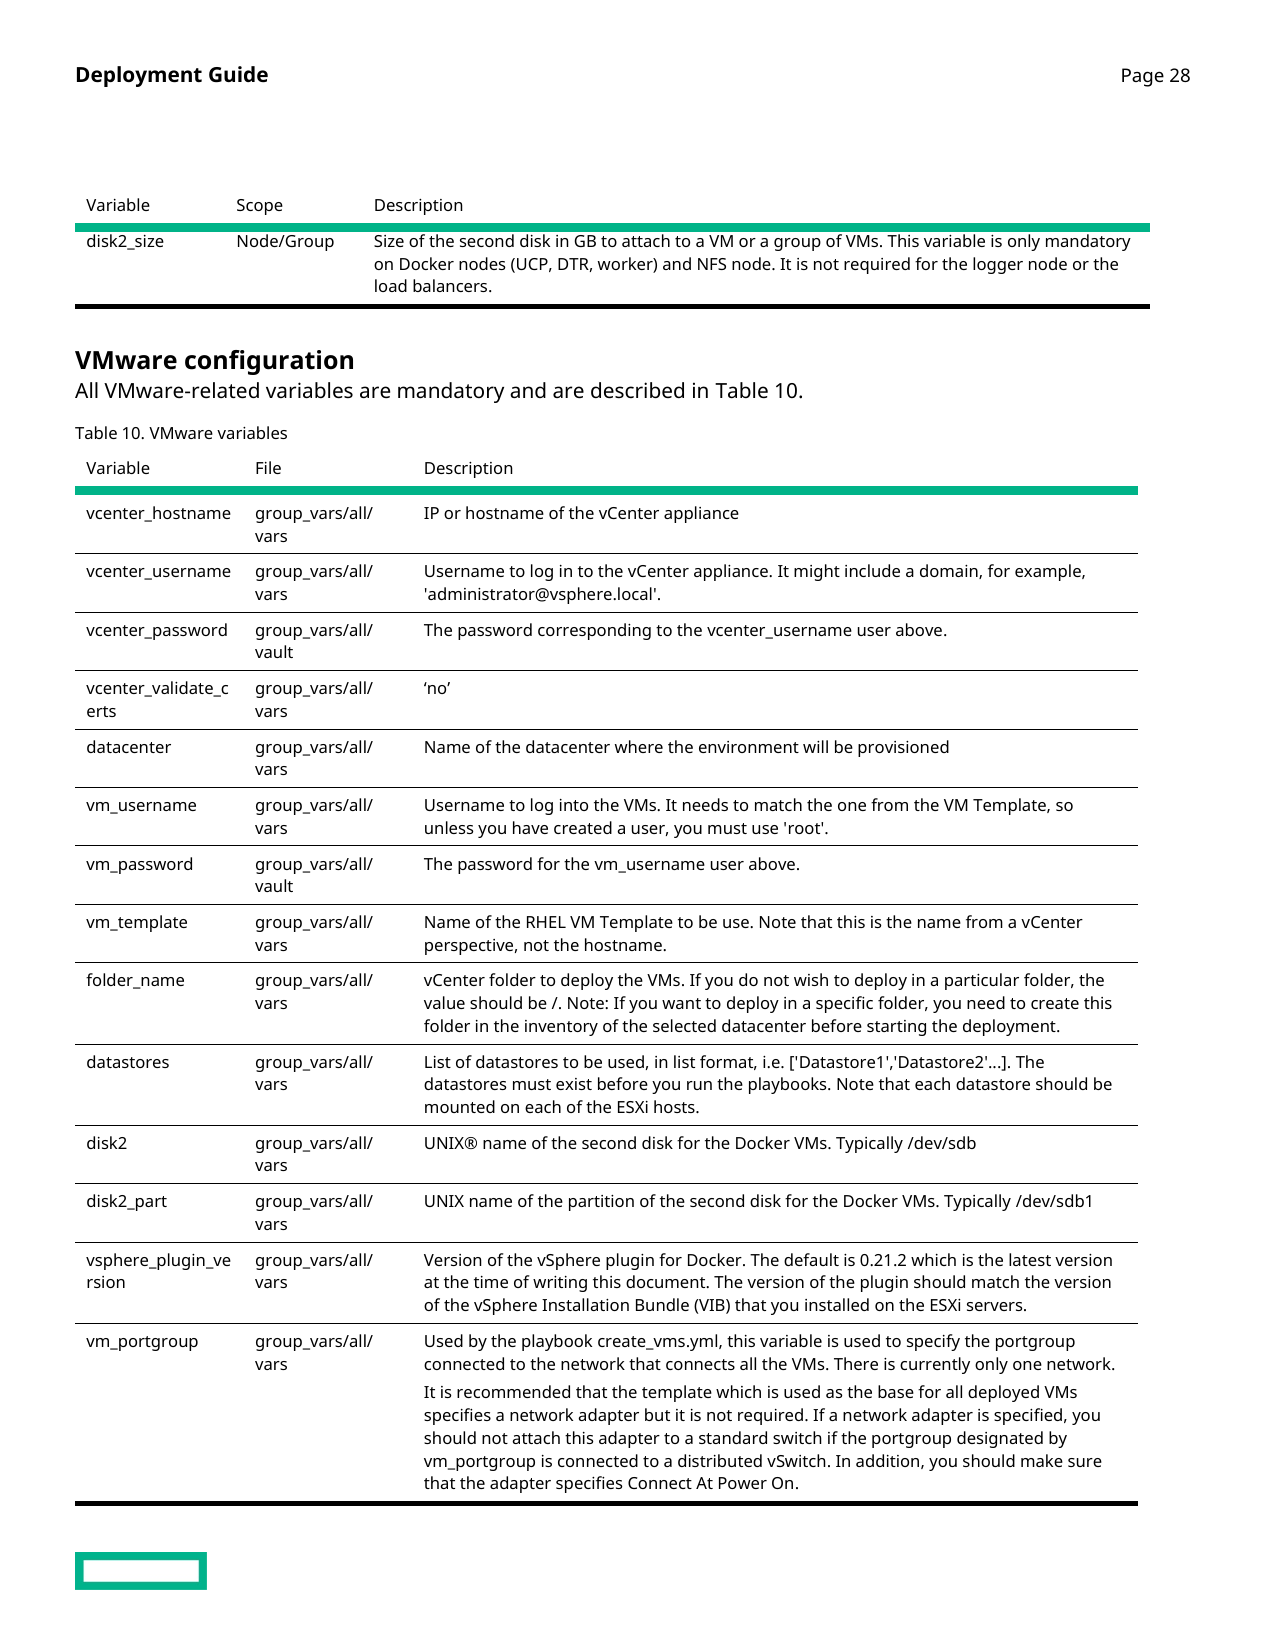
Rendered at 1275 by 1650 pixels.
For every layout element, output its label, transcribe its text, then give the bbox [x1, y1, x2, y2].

table_cell Size of the second disk in GB to attach to a VM or a group of VMs. This variable is only mandatory on Docker nodes (UCP, DTR, worker) and NFS node. It is not required for the logger node or the load balancers. [363, 232, 1150, 304]
table_cell vcenter_hostname [75, 495, 244, 553]
table_cell UNIX® name of the second disk for the Docker VMs. Typically /dev/sdb [413, 1126, 1137, 1183]
table_header File [244, 451, 412, 486]
table_cell group_vars/all/vars [244, 495, 412, 553]
table_cell group_vars/all/vars [244, 905, 412, 962]
text Table 10. VMware variables [75, 422, 1200, 444]
text All VMware-related variables are mandatory and are described in Table 10. [75, 377, 1200, 405]
table_cell group_vars/all/vault [244, 613, 412, 670]
table_cell group_vars/all/vars [244, 1324, 412, 1501]
table_cell vm_username [75, 788, 244, 845]
table_cell List of datastores to be used, in list format, i.e. ['Datastore1','Datastore2'...]. The datastores must exist before you run the playbooks. Note that each datastore should be mounted on each of the ESXi hosts. [413, 1045, 1137, 1124]
table_cell UNIX name of the partition of the second disk for the Docker VMs. Typically /dev/sdb1 [413, 1184, 1137, 1241]
table_cell Used by the playbook create_vms.yml, this variable is used to specify the portgroup connected to the network that connects all the VMs. There is currently only one network. It is recommended that the template which is used as the base for all deployed VMs specifies a network adapter but it is not required. If a network adapter is specified, you should not attach this adapter to a standard switch if the portgroup designated by vm_portgroup is connected to a distributed vSwitch. In addition, you should make sure that the adapter specifies Connect At Power On. [413, 1324, 1137, 1501]
table_cell group_vars/all/vars [244, 554, 412, 612]
table_cell ‘no’ [413, 671, 1137, 728]
table_cell disk2 [75, 1126, 244, 1183]
table_cell Node/Group [225, 232, 362, 304]
table_cell group_vars/all/vars [244, 1045, 412, 1124]
table_cell Name of the datacenter where the environment will be provisioned [413, 730, 1137, 787]
table_header Variable [75, 188, 225, 223]
table_cell disk2_size [75, 232, 225, 304]
table_cell disk2_part [75, 1184, 244, 1241]
table_cell group_vars/all/vars [244, 788, 412, 845]
table_cell group_vars/all/vault [244, 846, 412, 904]
table_cell datastores [75, 1045, 244, 1124]
table_cell Version of the vSphere plugin for Docker. The default is 0.21.2 which is the latest version at the time of writing this document. The version of the plugin should match the version of the vSphere Installation Bundle (VIB) that you installed on the ESXi servers. [413, 1243, 1137, 1323]
table_cell vm_portgroup [75, 1324, 244, 1501]
table_cell Username to log in to the vCenter appliance. It might include a domain, for example, 'administrator@vsphere.local'. [413, 554, 1137, 612]
table_cell vcenter_username [75, 554, 244, 612]
table_cell group_vars/all/vars [244, 1243, 412, 1323]
table_cell The password corresponding to the vcenter_username user above. [413, 613, 1137, 670]
table_cell group_vars/all/vars [244, 1126, 412, 1183]
table_header Description [413, 451, 1137, 486]
table_cell IP or hostname of the vCenter appliance [413, 495, 1137, 553]
table_cell group_vars/all/vars [244, 730, 412, 787]
table_cell The password for the vm_username user above. [413, 846, 1137, 904]
table_cell folder_name [75, 963, 244, 1043]
picture [75, 1552, 207, 1590]
subtitle VMware configuration [75, 343, 1200, 377]
table_cell vcenter_validate_certs [75, 671, 244, 728]
table_cell Username to log into the VMs. It needs to match the one from the VM Template, so unless you have created a user, you must use 'root'. [413, 788, 1137, 845]
table_cell vm_password [75, 846, 244, 904]
table_cell vm_template [75, 905, 244, 962]
table_cell Name of the RHEL VM Template to be use. Note that this is the name from a vCenter perspective, not the hostname. [413, 905, 1137, 962]
table_header Description [363, 188, 1150, 223]
table_cell vsphere_plugin_version [75, 1243, 244, 1323]
table_cell vCenter folder to deploy the VMs. If you do not wish to deploy in a particular folder, the value should be /. Note: If you want to deploy in a specific folder, you need to create this folder in the inventory of the selected datacenter before starting the deployment. [413, 963, 1137, 1043]
table_cell group_vars/all/vars [244, 963, 412, 1043]
table_cell group_vars/all/vars [244, 1184, 412, 1241]
table_header Scope [225, 188, 362, 223]
table_cell vcenter_password [75, 613, 244, 670]
table_cell datacenter [75, 730, 244, 787]
table_header Variable [75, 451, 244, 486]
table_cell group_vars/all/vars [244, 671, 412, 728]
